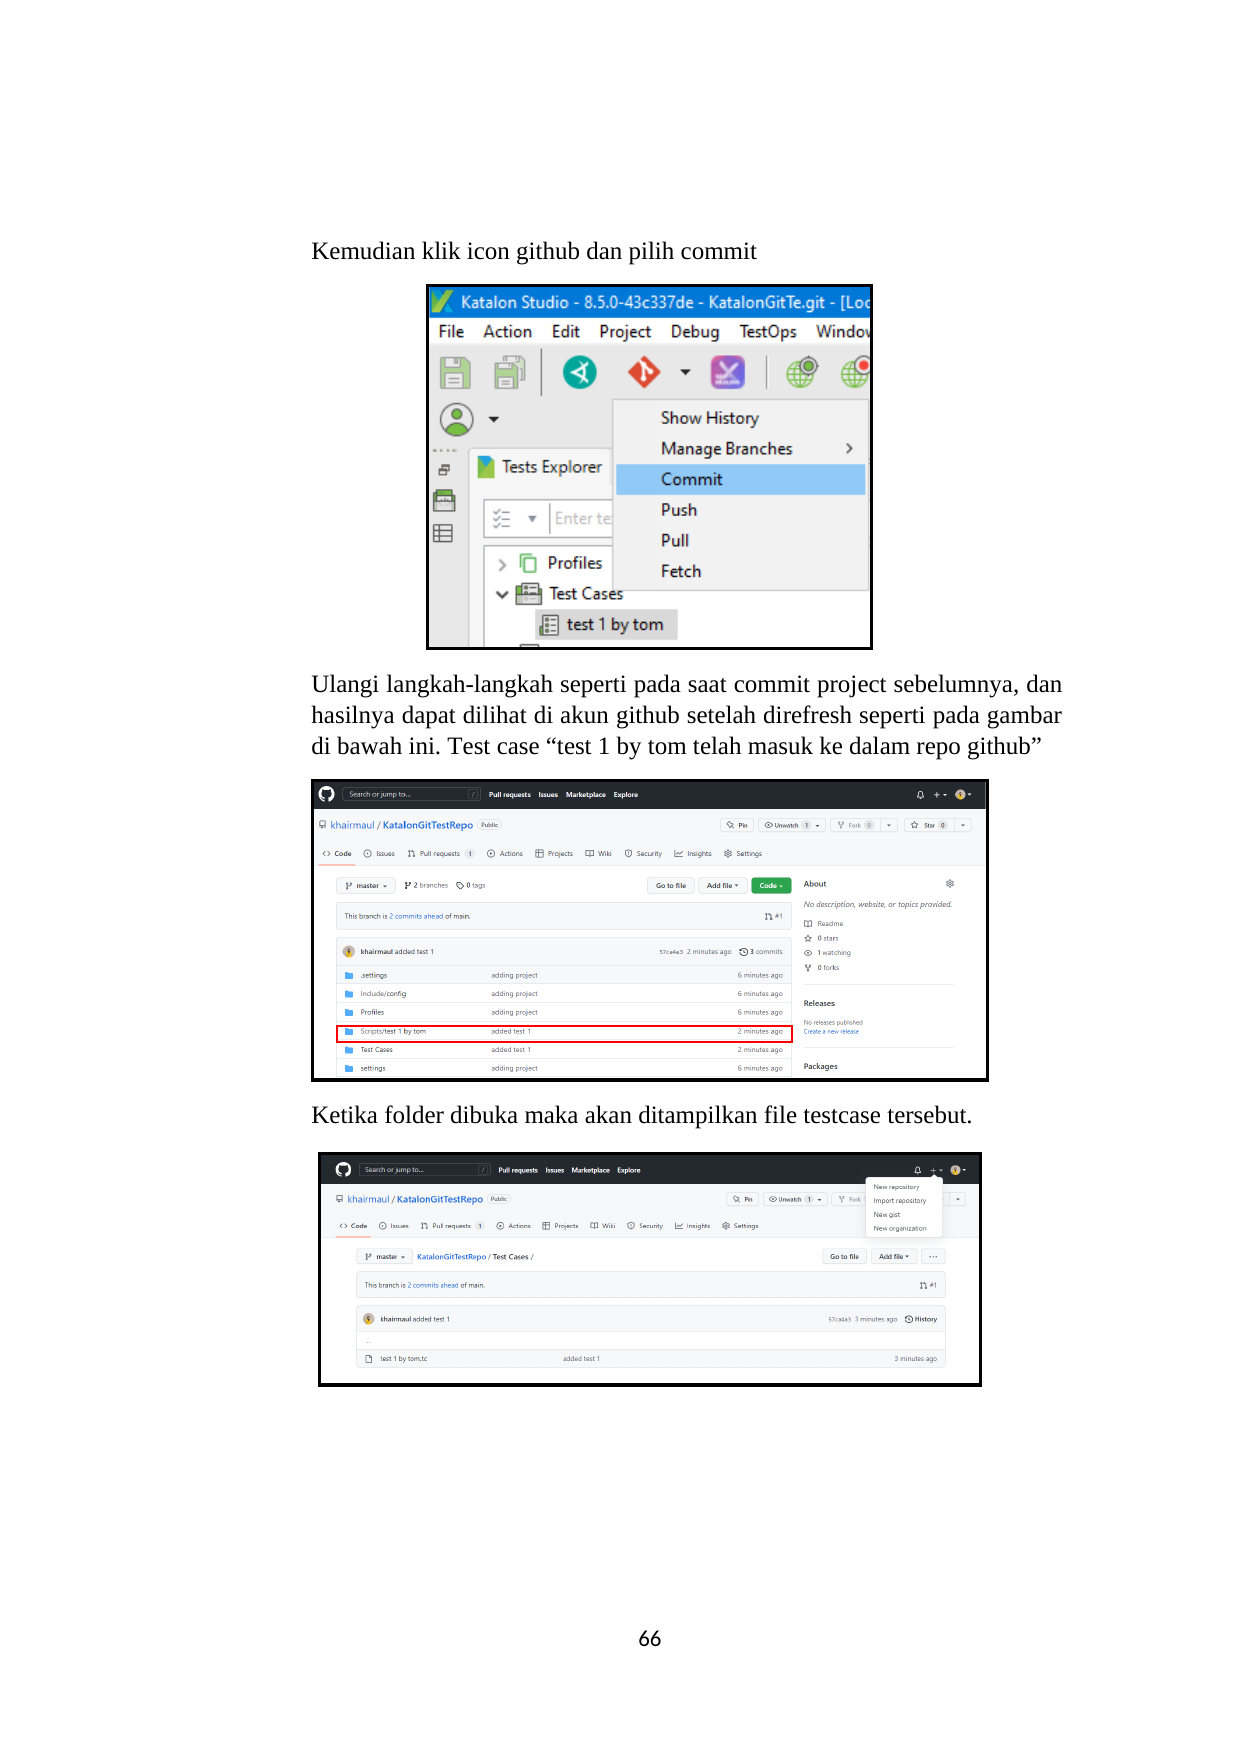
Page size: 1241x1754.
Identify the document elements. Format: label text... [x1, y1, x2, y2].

picture [321, 1155, 979, 1383]
text Ulangi langkah-langkah seperti pada saat commit project sebelumnya, dan hasilnya dapat dilihat di akun github setelah direfresh seperti pada gambar di bawah ini. Test case “test 1 by tom telah masuk ke dalam repo github” [311, 669, 1063, 760]
text Ketika folder dibuka maka akan ditampilkan file testcase tersebut. [236, 1100, 1063, 1129]
text Kemudian klik icon github dan pilih commit [236, 236, 1063, 265]
picture [429, 287, 870, 647]
picture [314, 782, 986, 1078]
